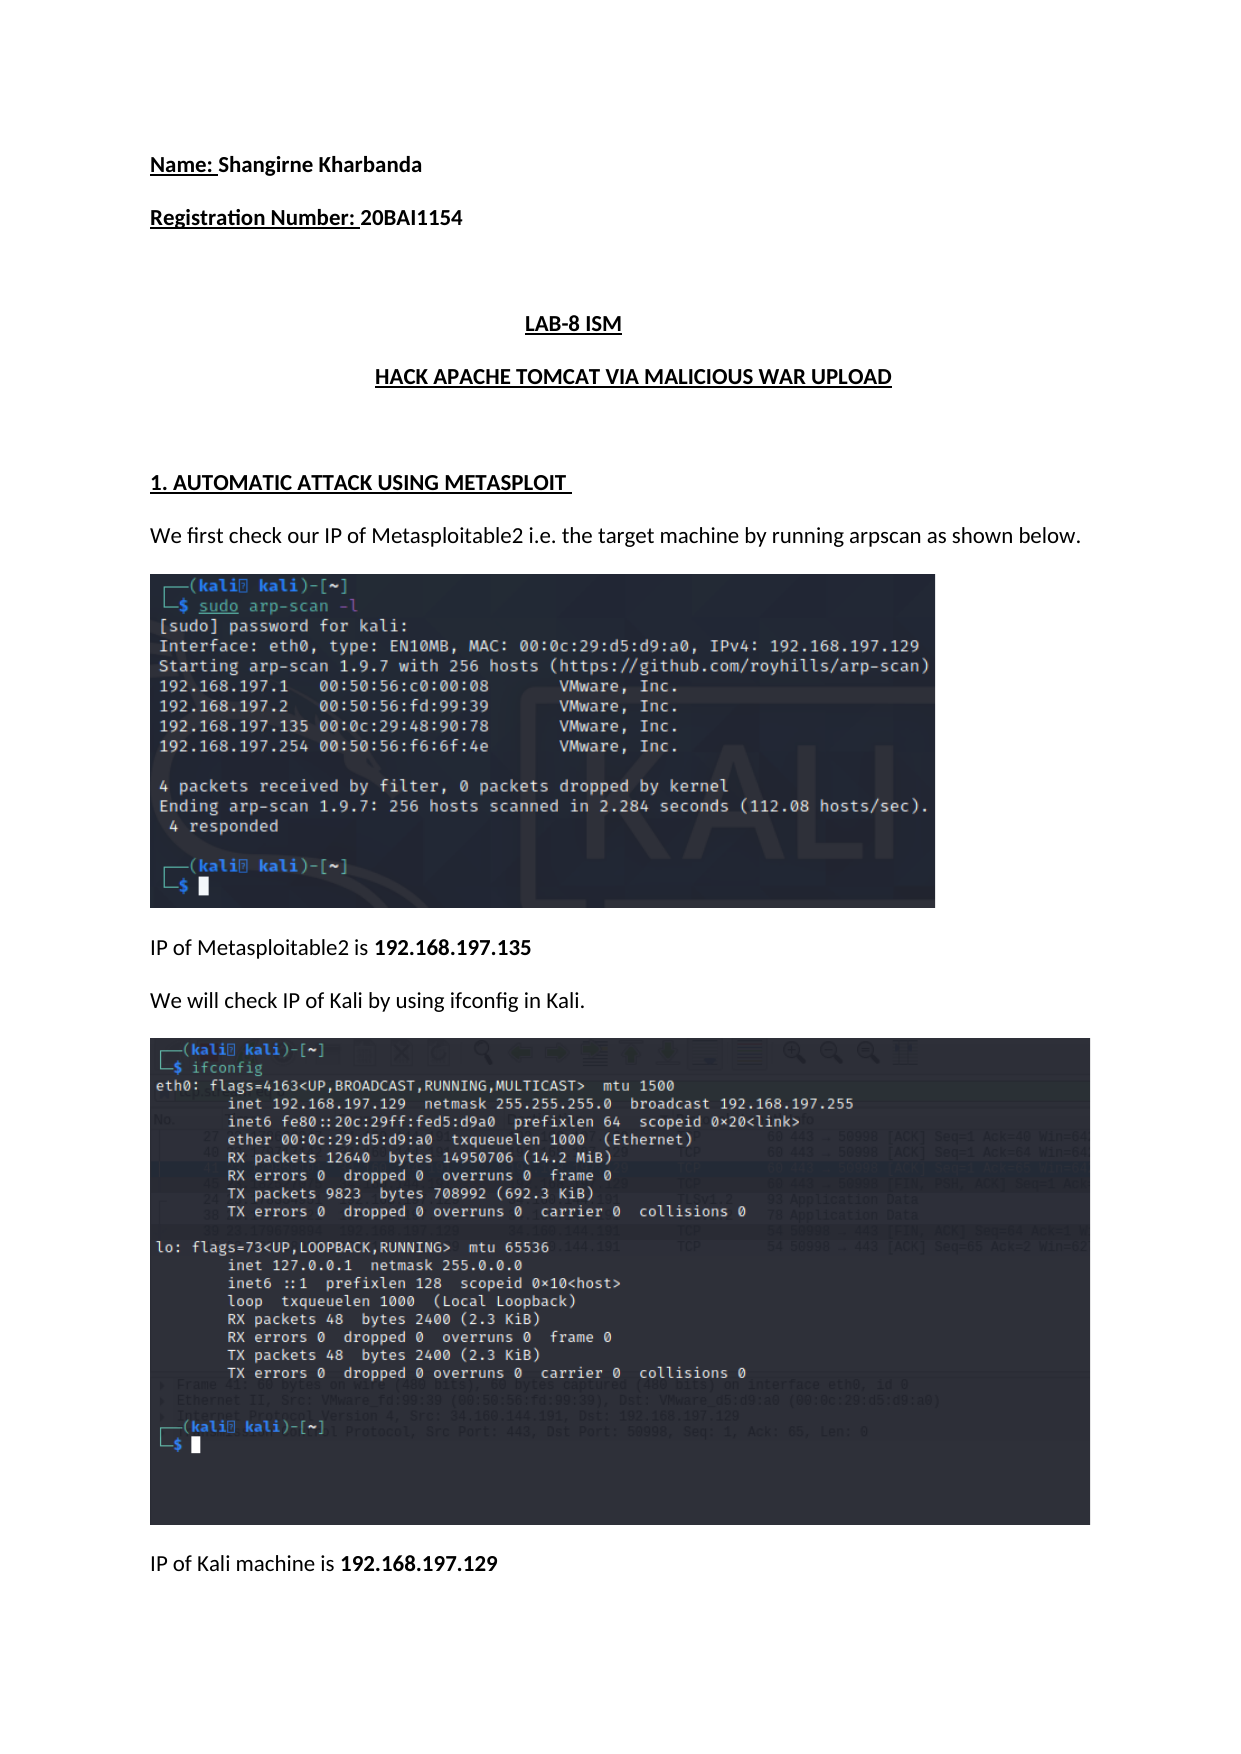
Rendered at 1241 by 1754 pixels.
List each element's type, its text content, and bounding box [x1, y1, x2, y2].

text Name: Shangirne Kharbanda [150, 150, 1090, 178]
text HACK APACHE TOMCAT VIA MALICIOUS WAR UPLOAD [150, 362, 1090, 390]
text We will check IP of Kali by using ifconfig in Kali. [150, 986, 1090, 1014]
text We first check our IP of Metasploitable2 i.e. the target machine by running arpscan as shown below. [150, 521, 1090, 549]
text IP of Kali machine is 192.168.197.129 [150, 1549, 1090, 1577]
text Registration Number: 20BAI1154 [150, 203, 1090, 231]
text 1. AUTOMATIC ATTACK USING METASPLOIT [150, 468, 1090, 496]
text IP of Metasploitable2 is 192.168.197.135 [150, 933, 1090, 961]
text LAB-8 ISM [150, 309, 1090, 337]
